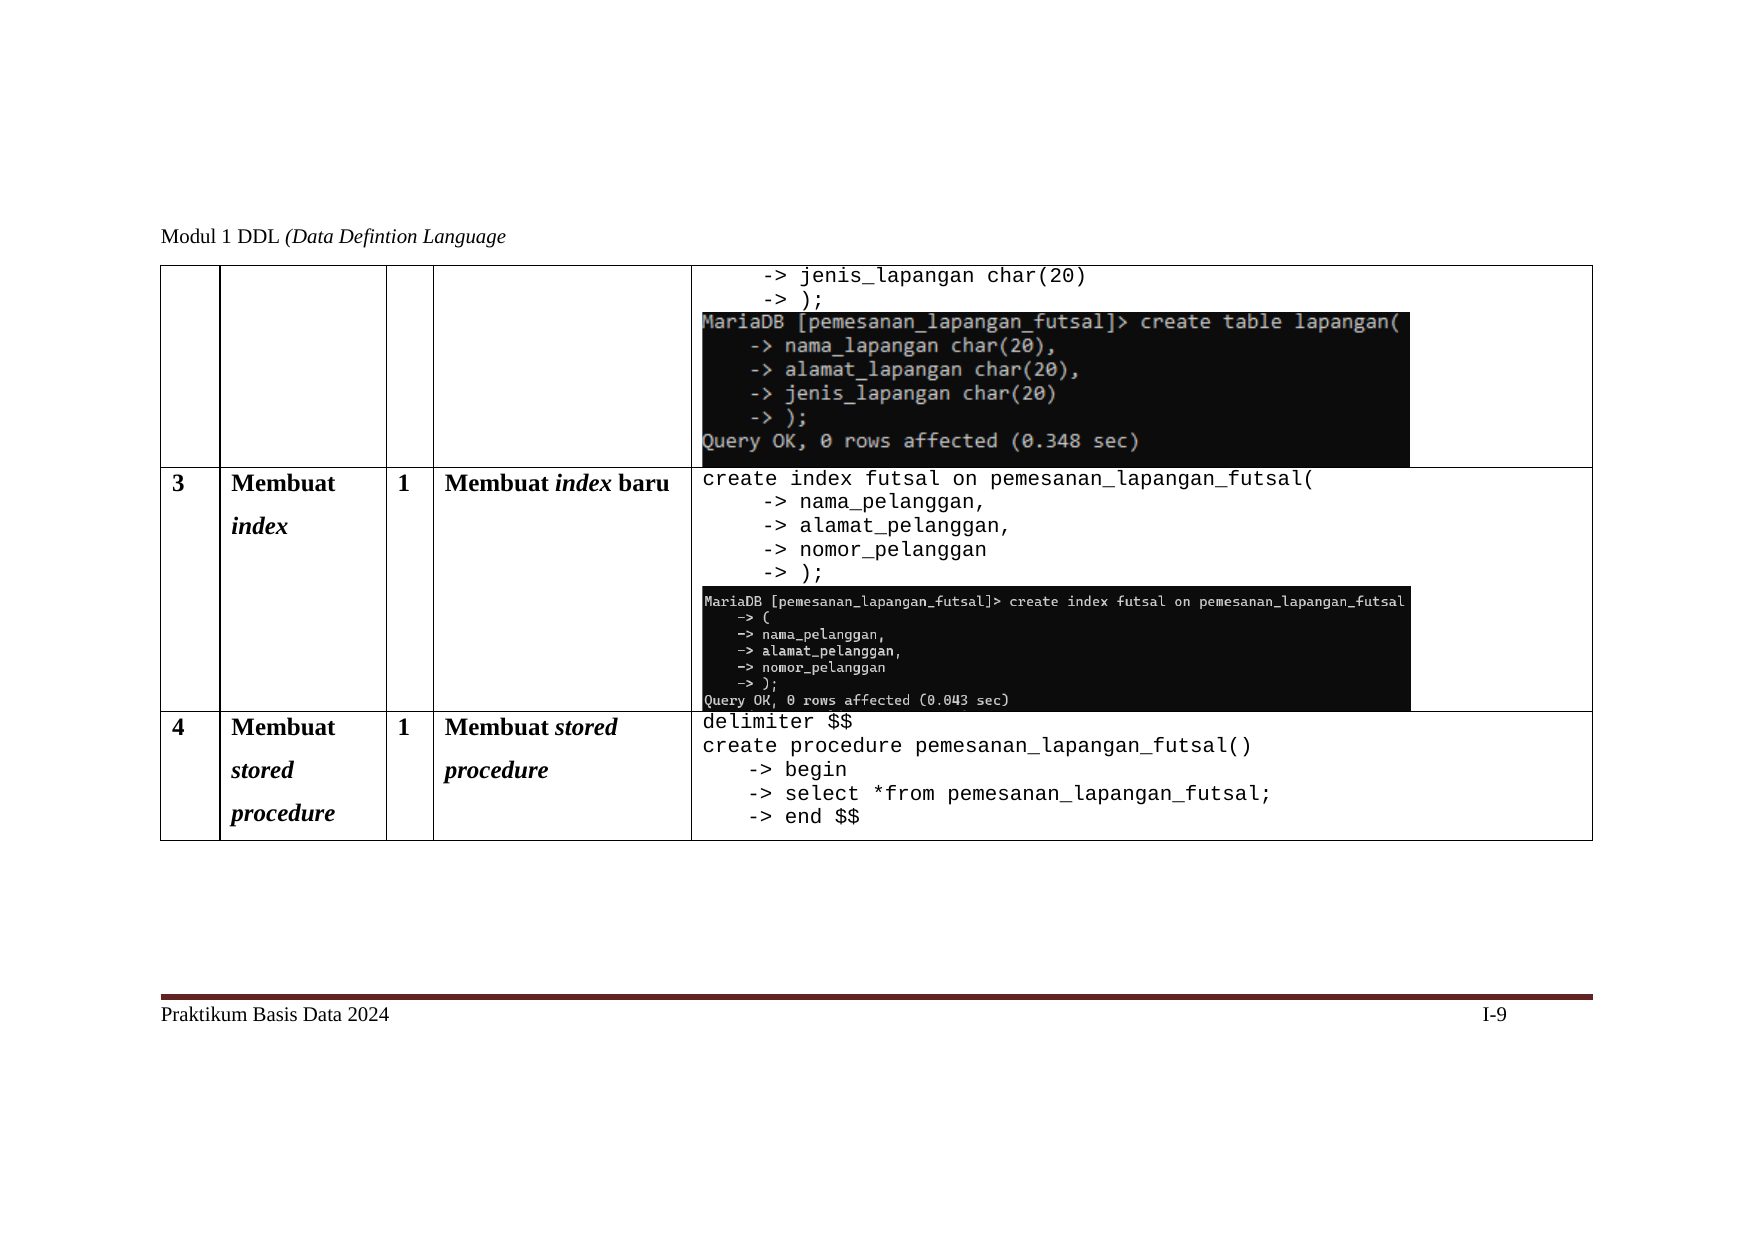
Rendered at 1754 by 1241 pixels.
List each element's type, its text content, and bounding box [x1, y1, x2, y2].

table_cell 1 [387, 468, 433, 711]
table_cell create index futsal on pemesanan_lapangan_futsal( -> nama_pelanggan, -> alamat_pelanggan, -> nomor_pelanggan -> ); [692, 468, 1592, 711]
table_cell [692, 266, 1592, 467]
picture [702, 586, 1411, 711]
table_cell Membuat stored procedure [434, 712, 691, 840]
table_cell Membuat stored procedure [221, 712, 386, 840]
table_cell Membuat index [221, 468, 386, 711]
table_cell 1 [387, 712, 433, 840]
table_cell 4 [387, 266, 433, 467]
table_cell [434, 266, 691, 467]
table_cell 4 [161, 712, 219, 840]
table_cell Membuat index baru [434, 468, 691, 711]
picture [702, 312, 1410, 467]
table_cell 3 [161, 468, 219, 711]
table_cell delimiter $$ create procedure pemesanan_lapangan_futsal() -> begin -> select *from pemesanan_lapangan_futsal; -> end $$ [692, 712, 1592, 840]
